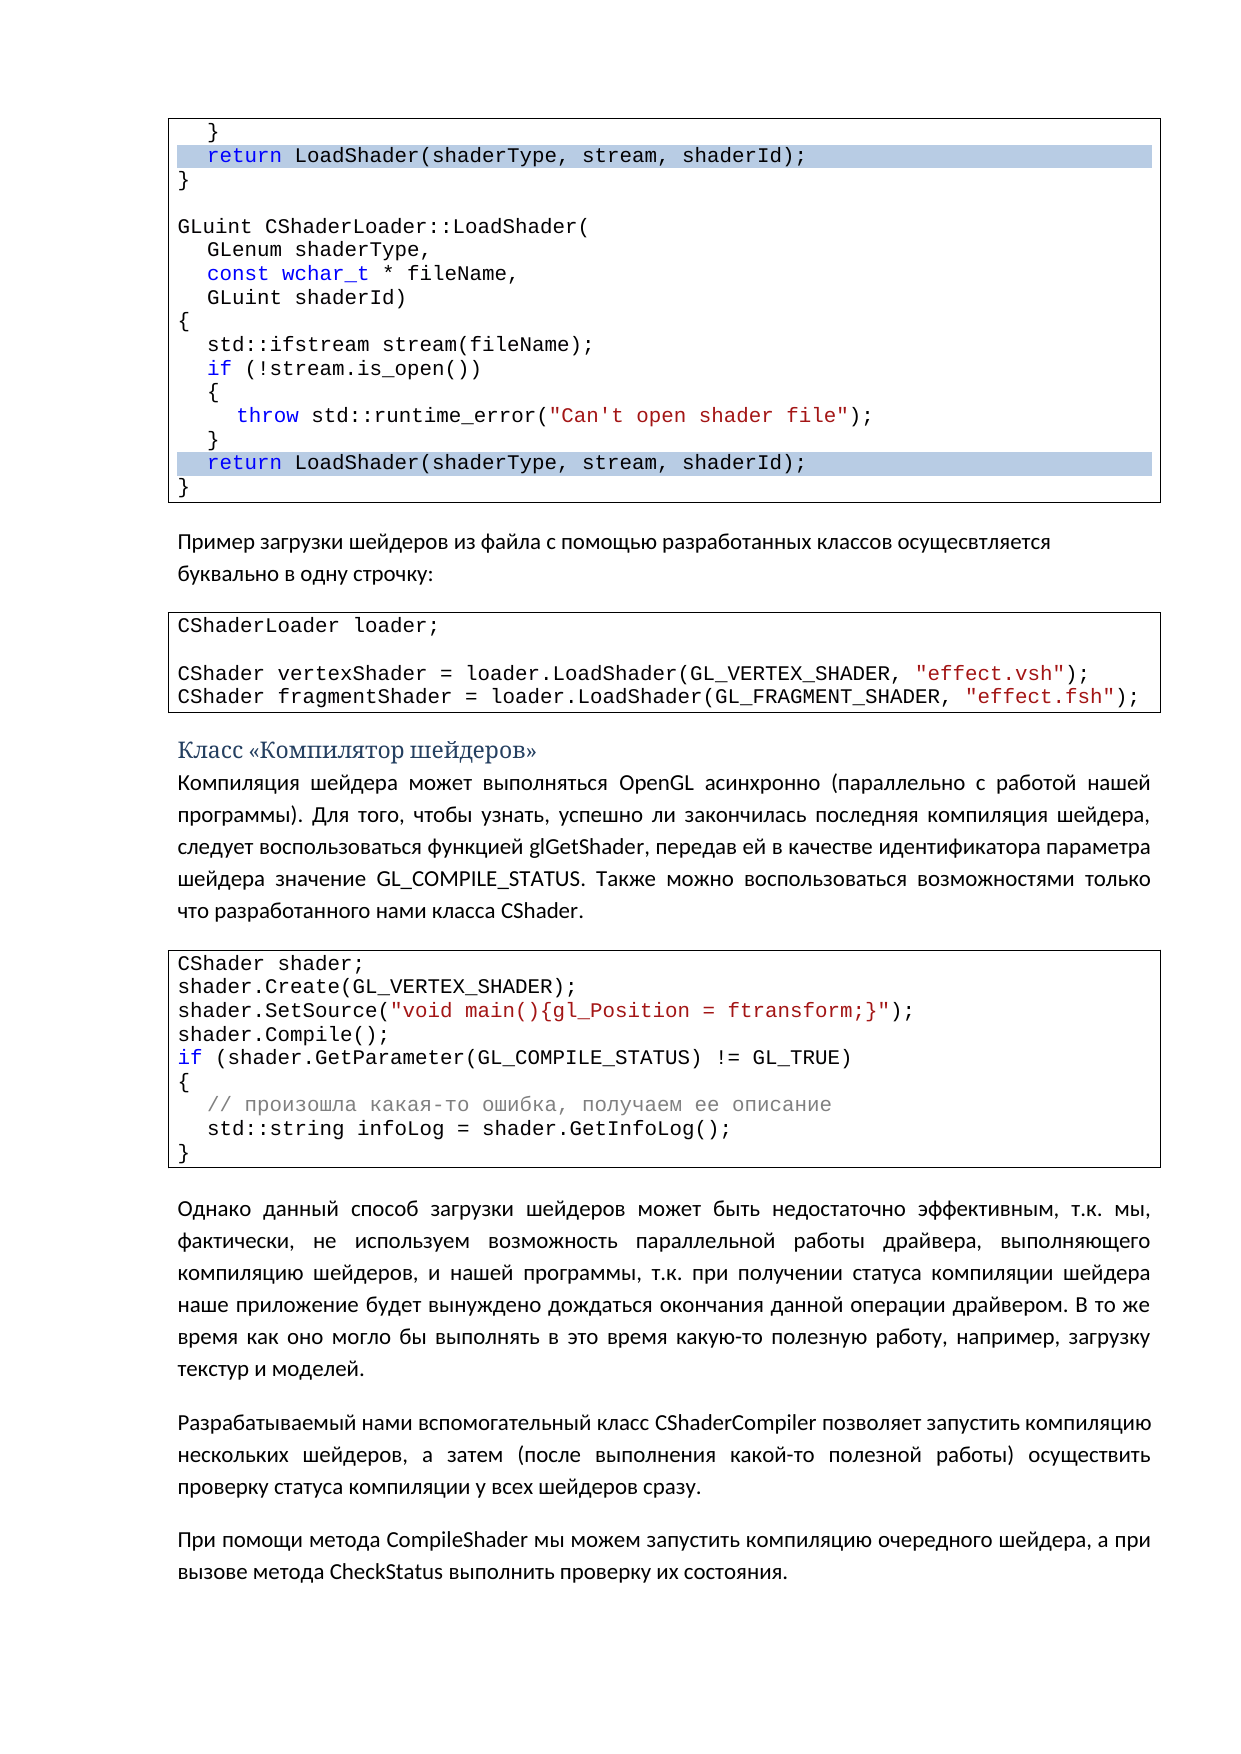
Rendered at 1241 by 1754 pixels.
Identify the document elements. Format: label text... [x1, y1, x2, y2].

text GLuint CShaderLoader::LoadShader( [177, 216, 1152, 239]
text } [177, 168, 1152, 192]
text { [177, 381, 1152, 405]
text std::ifstream stream(fileName); [177, 334, 1152, 358]
text shader.Compile(); [177, 1023, 1152, 1047]
text { [177, 310, 1152, 334]
text CShaderLoader loader; [169, 613, 1160, 639]
text } [169, 473, 1160, 502]
subtitle Класс «Компилятор шейдеров» [177, 737, 1152, 764]
text Пример загрузки шейдеров из файла с помощью разработанных классов осущесвтляется буквально в одну строчку: [177, 527, 1152, 587]
text if (!stream.is_open()) [177, 358, 1152, 381]
text При помощи метода CompileShader мы можем запустить компиляцию очередного шейдера, а при вызове метода CheckStatus выполнить проверку их состояния. [177, 1525, 1152, 1585]
text shader.Create(GL_VERTEX_SHADER); [177, 976, 1152, 1000]
text GLenum shaderType, [177, 239, 1152, 263]
text Компиляция шейдера может выполняться OpenGL асинхронно (параллельно с работой нашей программы). Для того, чтобы узнать, успешно ли закончилась последняя компиляция шейдера, следует воспользоваться функцией glGetShader, передав ей в качестве идентификатора параметра шейдера значение GL_COMPILE_STATUS. Также можно воспользоваться возможностями только что разработанного нами класса CShader. [177, 768, 1152, 924]
text return LoadShader(shaderType, stream, shaderId); [177, 452, 1152, 473]
text throw std::runtime_error("Can't open shader file"); [177, 405, 1152, 429]
text GLuint shaderId) [177, 287, 1152, 310]
text return LoadShader(shaderType, stream, shaderId); [177, 145, 1152, 168]
text shader.SetSource("void main(){gl_Position = ftransform;}"); [177, 1000, 1152, 1023]
text } [169, 119, 1160, 145]
text } [177, 429, 1152, 452]
text CShader vertexShader = loader.LoadShader(GL_VERTEX_SHADER, "effect.vsh"); [177, 663, 1152, 683]
text } [169, 1139, 1160, 1167]
text const wchar_t * fileName, [177, 263, 1152, 287]
text Однако данный способ загрузки шейдеров может быть недостаточно эффективным, т.к. мы, фактически, не используем возможность параллельной работы драйвера, выполняющего компиляцию шейдеров, и нашей программы, т.к. при получении статуса компиляции шейдера наше приложение будет вынуждено дождаться окончания данной операции драйвером. В то же время как оно могло бы выполнять в это время какую-то полезную работу, например, загрузку текстур и моделей. [177, 1194, 1152, 1383]
text if (shader.GetParameter(GL_COMPILE_STATUS) != GL_TRUE) [177, 1047, 1152, 1071]
text { [177, 1071, 1152, 1094]
text // произошла какая-то ошибка, получаем ее описание [177, 1094, 1152, 1118]
text CShader fragmentShader = loader.LoadShader(GL_FRAGMENT_SHADER, "effect.fsh"); [169, 683, 1160, 712]
text CShader shader; [169, 951, 1160, 976]
text std::string infoLog = shader.GetInfoLog(); [177, 1118, 1152, 1139]
text Разрабатываемый нами вспомогательный класс CShaderCompiler позволяет запустить компиляцию нескольких шейдеров, а затем (после выполнения какой-то полезной работы) осуществить проверку статуса компиляции у всех шейдеров сразу. [177, 1408, 1152, 1500]
